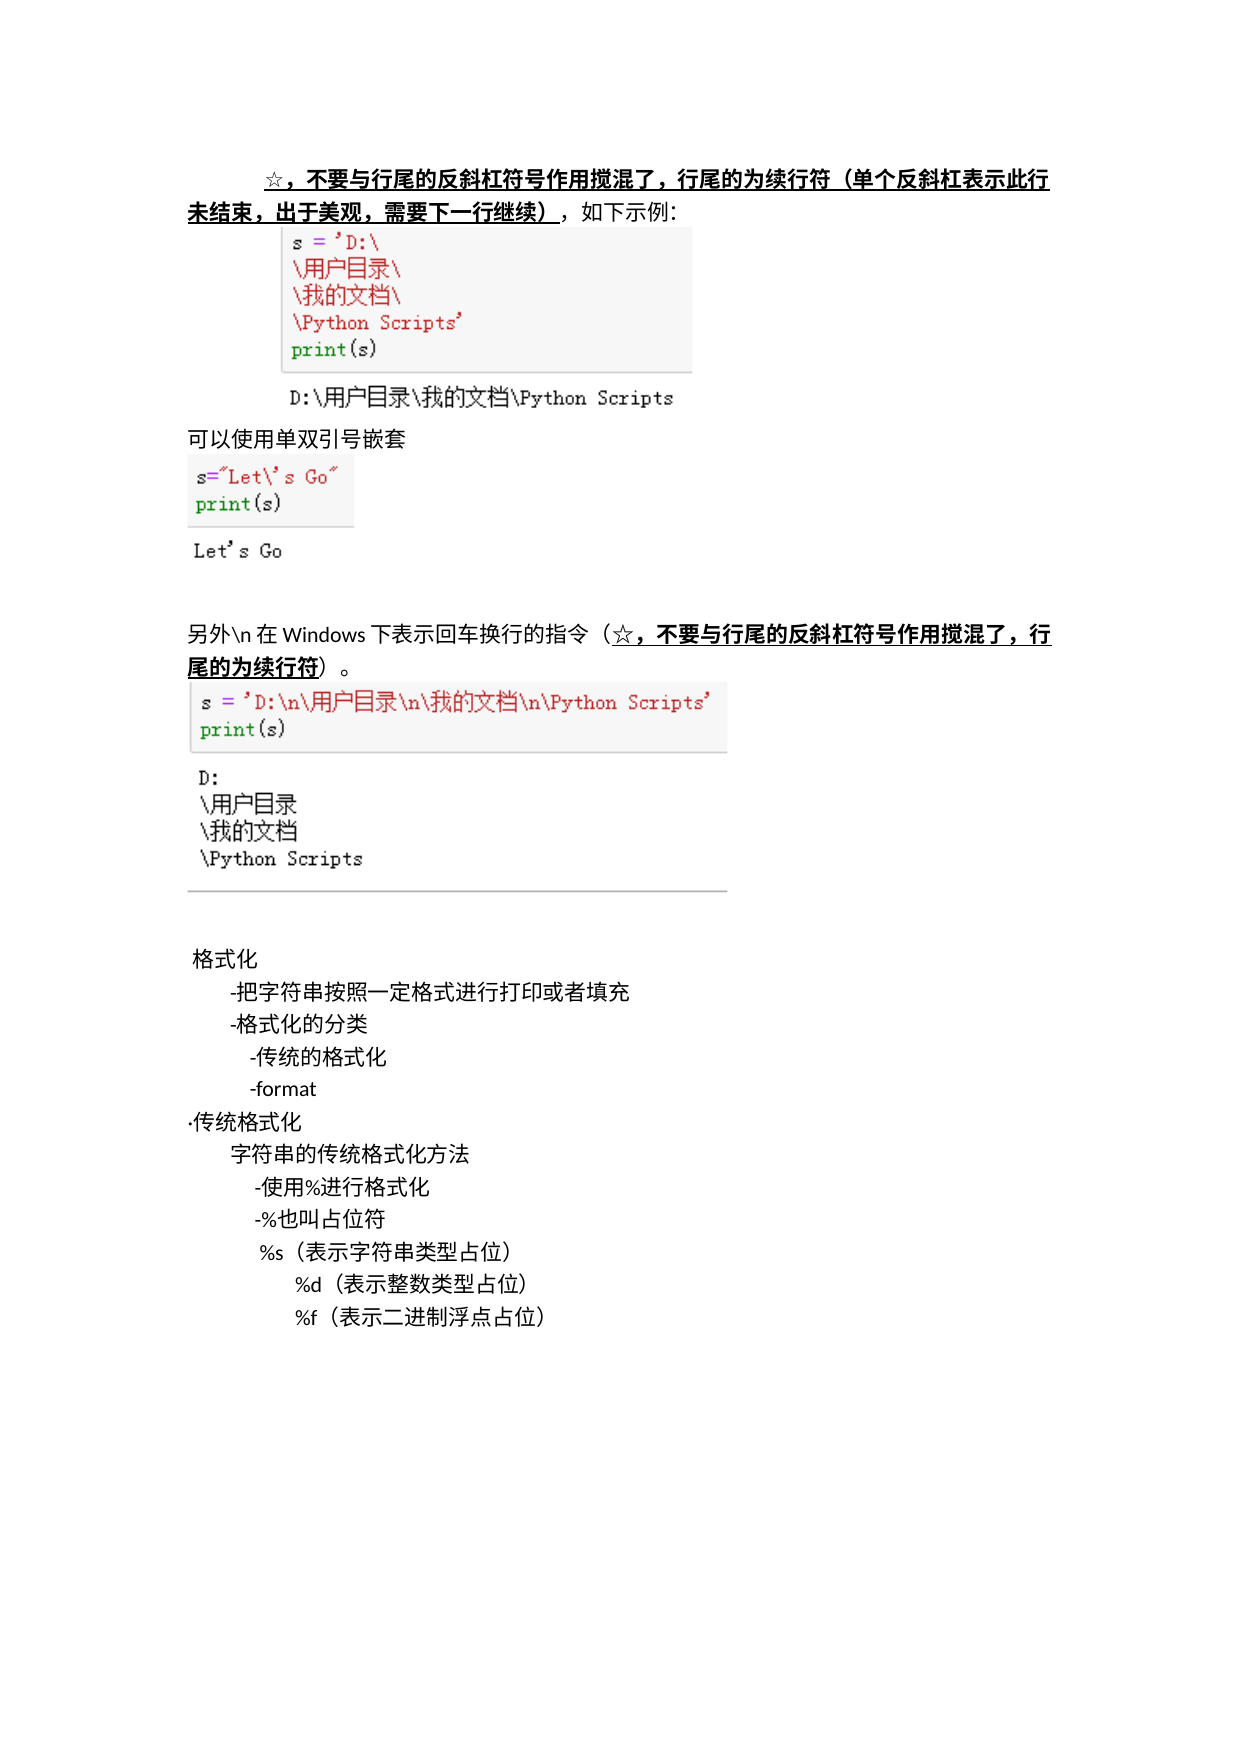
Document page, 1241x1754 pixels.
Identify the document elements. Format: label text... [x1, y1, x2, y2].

text %d（表示整数类型占位） [187, 1267, 1053, 1299]
picture [187, 682, 728, 894]
text -格式化的分类 [187, 1007, 1053, 1039]
text 字符串的传统格式化方法 [187, 1137, 1053, 1169]
text 格式化 [187, 942, 1053, 974]
text 另外\n在Windows下表示回车换行的指令（☆，不要与行尾的反斜杠符号作用搅混了，行尾的为续行符）。 [187, 617, 1053, 682]
picture [275, 227, 693, 419]
text -%也叫占位符 [187, 1202, 1053, 1234]
text -使用%进行格式化 [187, 1169, 1053, 1202]
text 可以使用单双引号嵌套 [187, 422, 1053, 454]
text -传统的格式化 [187, 1039, 1053, 1072]
text ·传统格式化 [187, 1104, 1053, 1137]
picture [187, 454, 355, 580]
text -把字符串按照一定格式进行打印或者填充 [187, 974, 1053, 1007]
text ☆，不要与行尾的反斜杠符号作用搅混了，行尾的为续行符（单个反斜杠表示此行未结束，出于美观，需要下一行继续），如下示例： [187, 162, 1053, 227]
text -format [187, 1072, 1053, 1104]
text %s（表示字符串类型占位） [187, 1234, 1053, 1267]
text %f（表示二进制浮点占位） [187, 1299, 1053, 1332]
